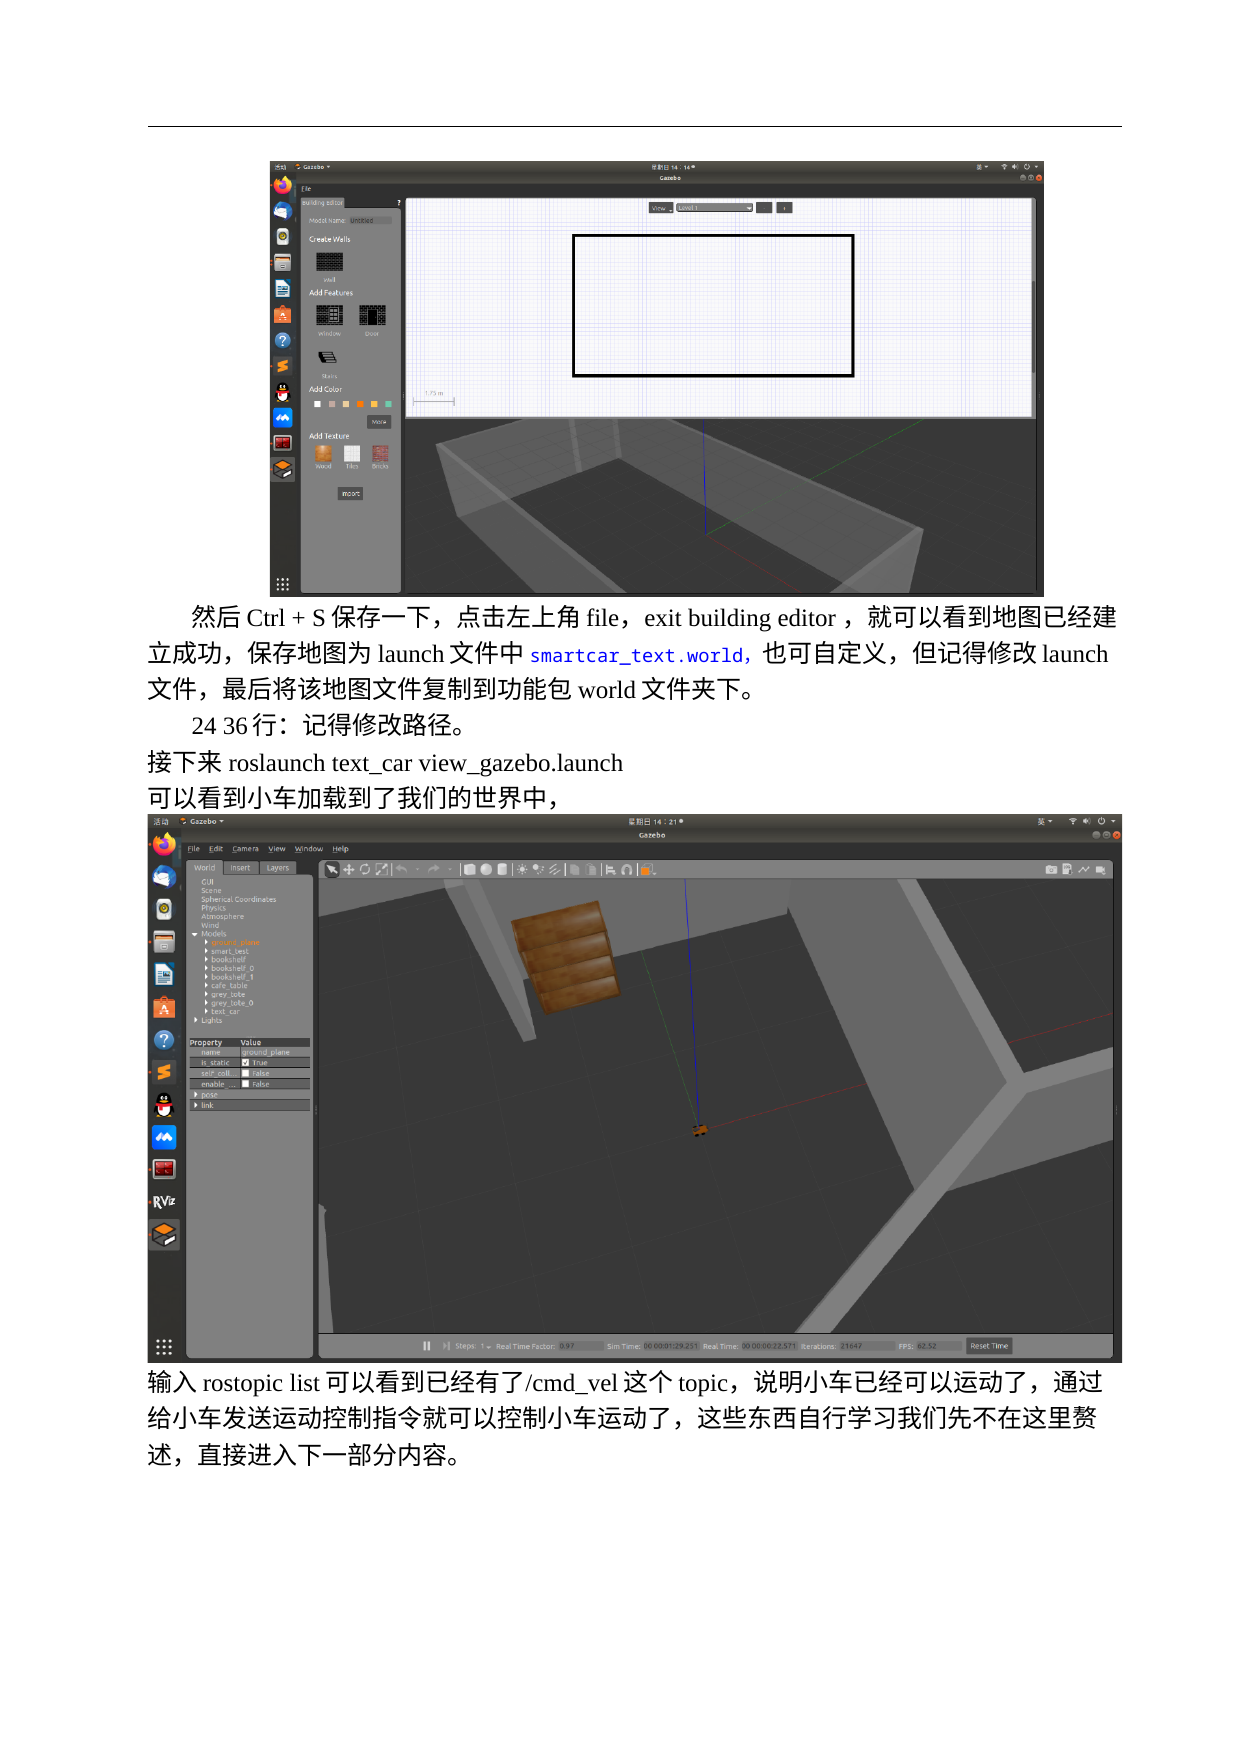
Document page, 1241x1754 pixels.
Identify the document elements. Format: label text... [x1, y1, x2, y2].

text 接下来 roslaunch text_car view_gazebo.launch [148, 742, 1122, 778]
picture [269, 161, 1044, 597]
text 24 36行：记得修改路径。 [148, 706, 1122, 742]
text 可以看到小车加载到了我们的世界中， [148, 778, 1122, 814]
text 然后Ctrl + S保存一下，点击左上角file，exit building editor ，就可以看到地图已经建立成功，保存地图为launch文件中smartcar_text.world，也可自定义，但记得修改launch文件，最后将该地图文件复制到功能包world文件夹下。 [148, 597, 1122, 706]
text 输入rostopic list可以看到已经有了/cmd_vel这个topic，说明小车已经可以运动了，通过给小车发送运动控制指令就可以控制小车运动了，这些东西自行学习我们先不在这里赘述，直接进入下一部分内容。 [148, 1363, 1122, 1471]
picture [147, 814, 1123, 1363]
